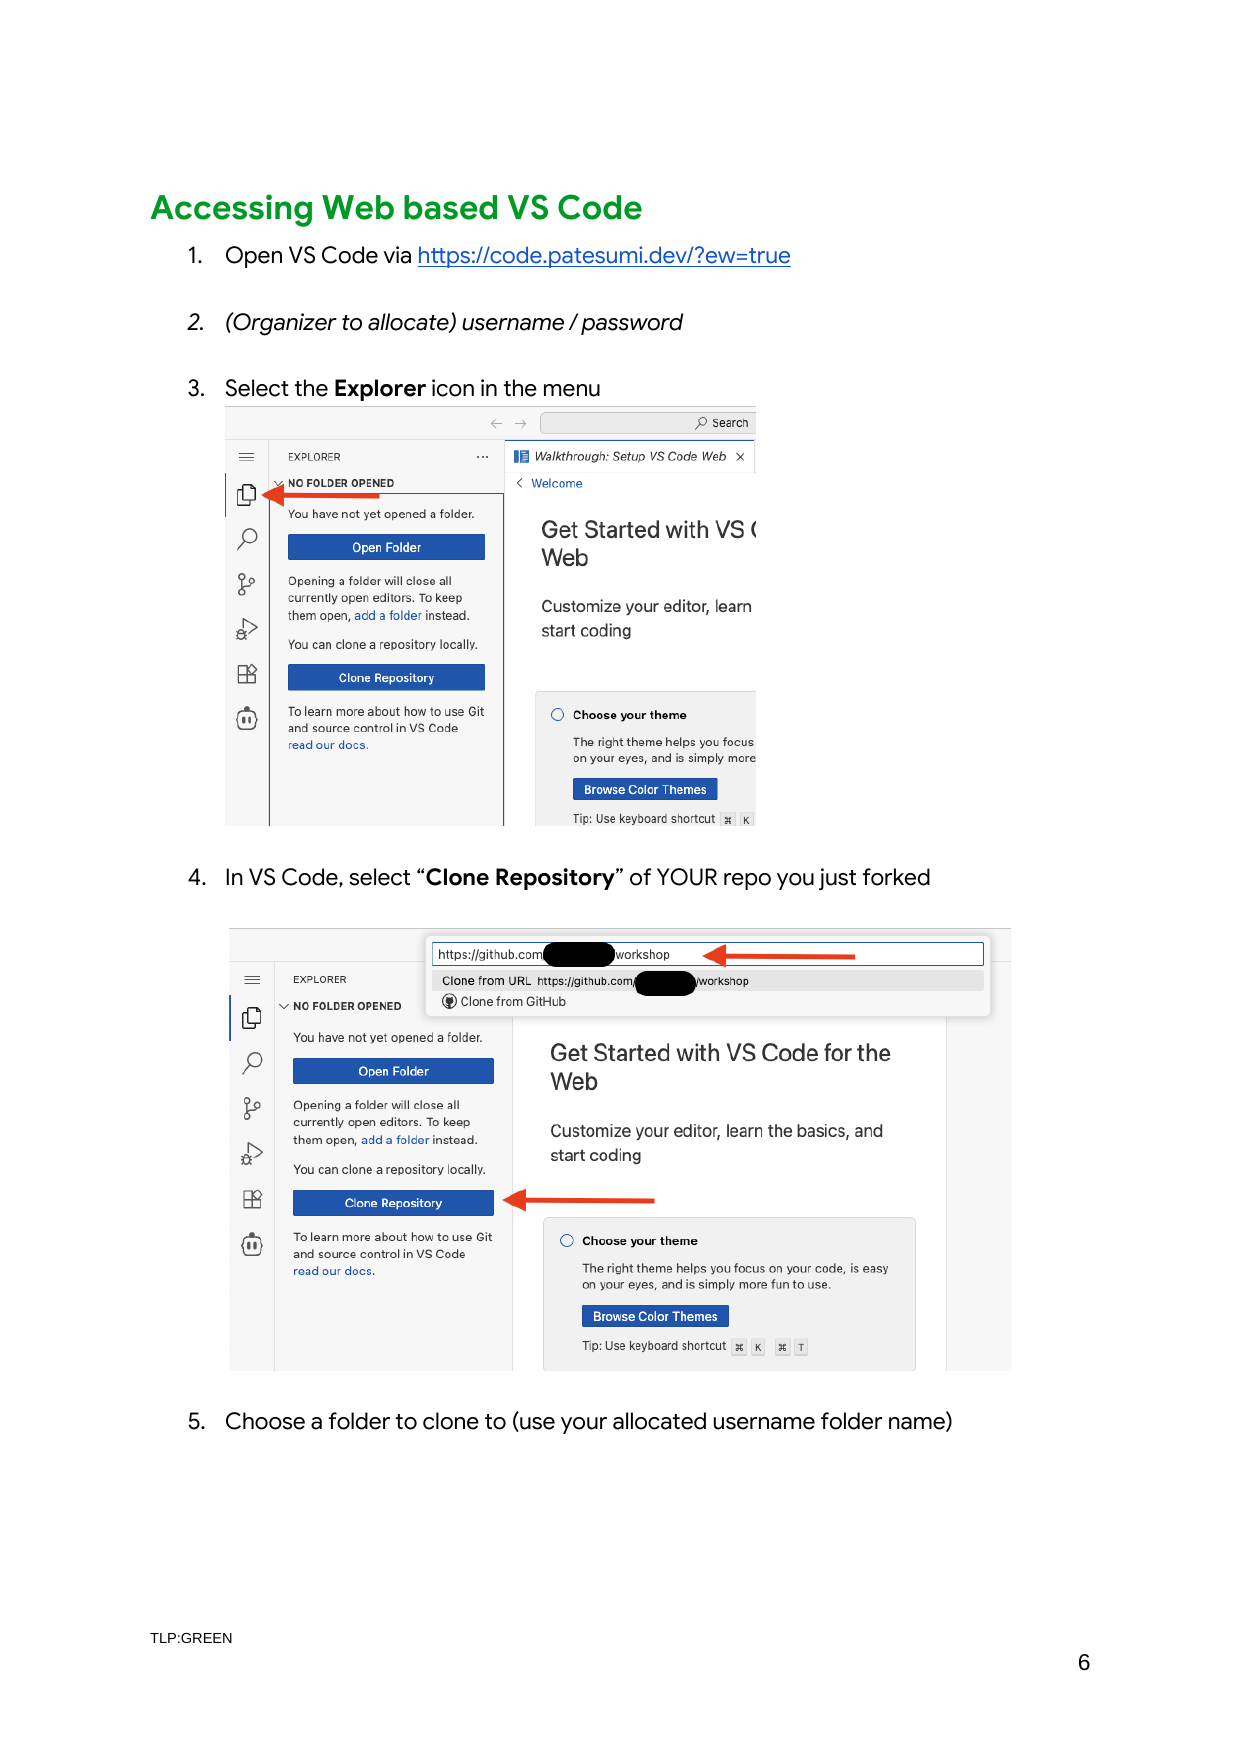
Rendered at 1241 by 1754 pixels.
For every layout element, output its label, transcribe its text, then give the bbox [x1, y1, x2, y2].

list Open VS Code via https://code.patesumi.dev/?ew=true [187, 242, 1090, 271]
picture [225, 406, 756, 826]
picture [229, 928, 1012, 1371]
list (Organizer to allocate) username / password [187, 308, 1090, 337]
list Select the Explorer icon in the menu [187, 374, 1090, 403]
list Choose a folder to clone to (use your allocated username folder name) [187, 1407, 1090, 1436]
list In VS Code, select “Clone Repository” of YOUR repo you just forked [187, 863, 1090, 892]
subtitle Accessing Web based VS Code [150, 187, 1090, 229]
